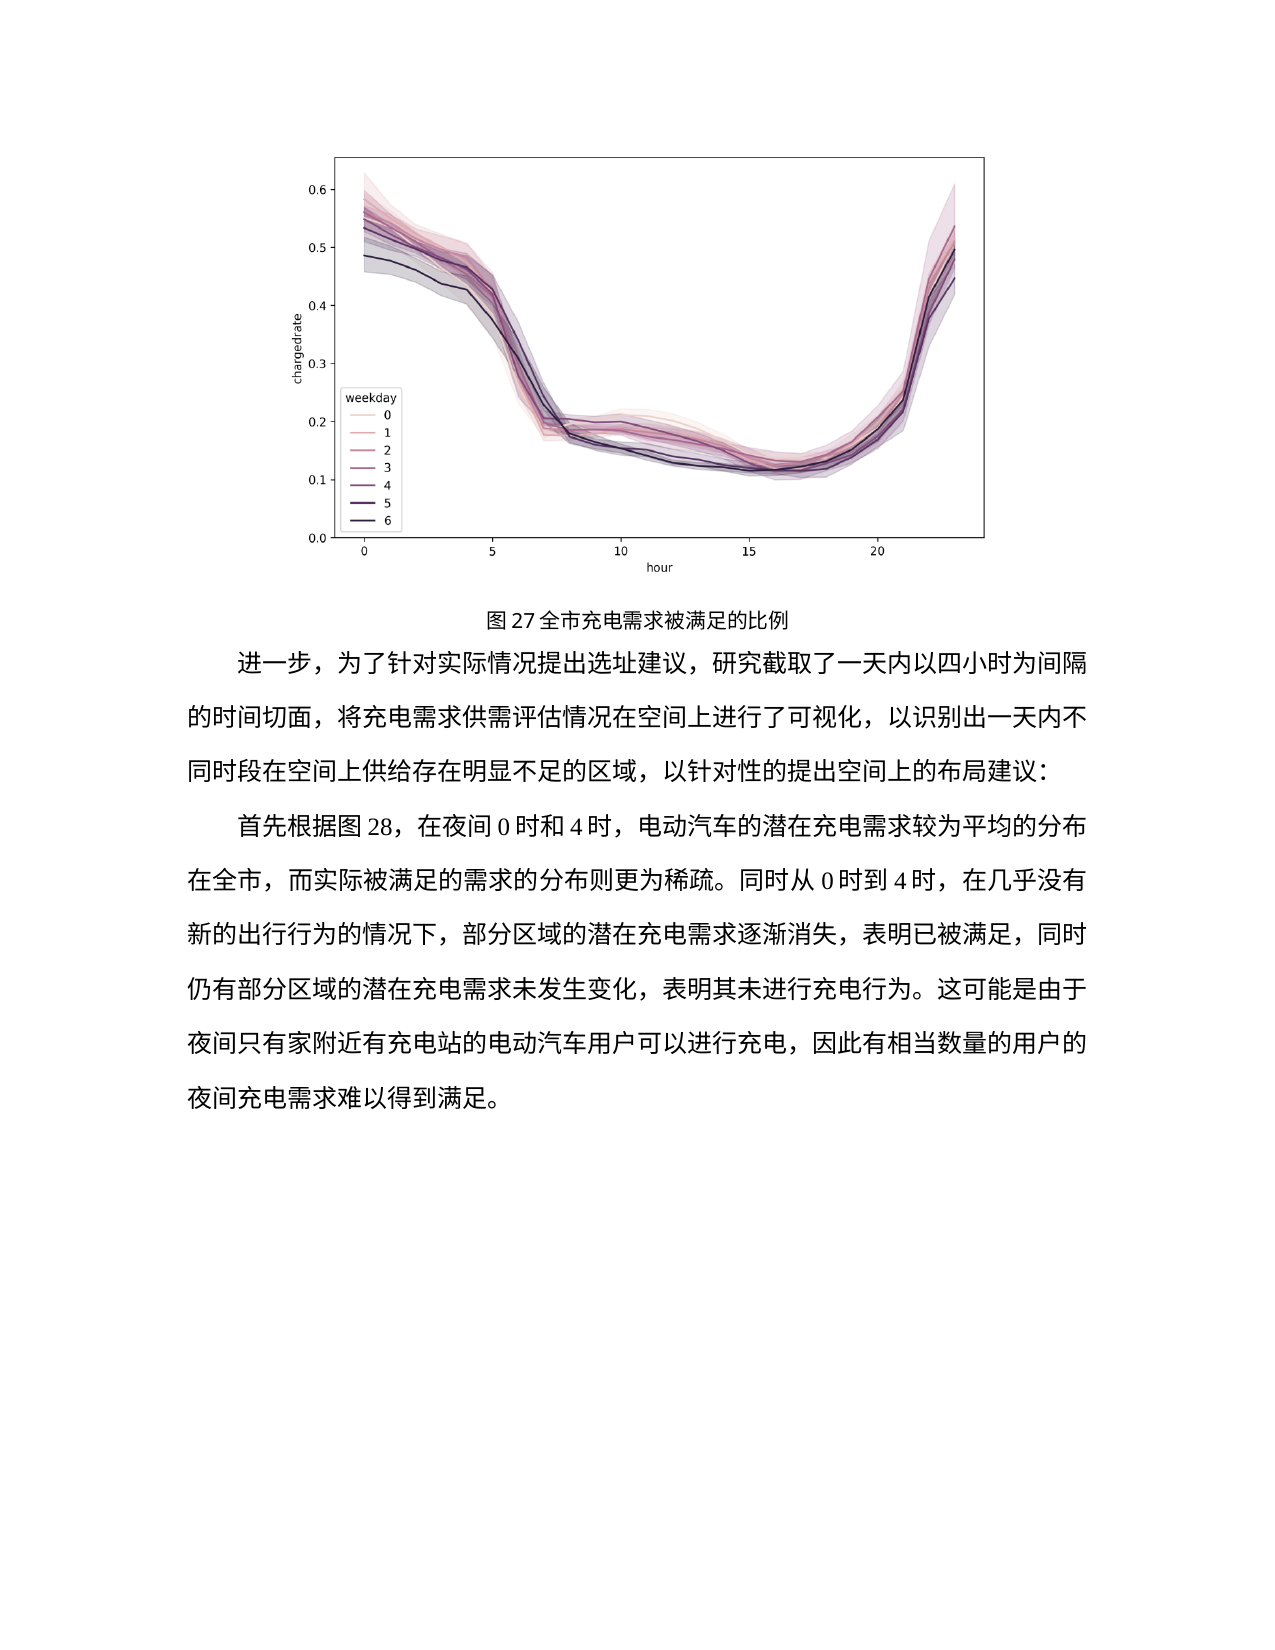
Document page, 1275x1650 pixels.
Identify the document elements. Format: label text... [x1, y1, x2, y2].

text 进一步，为了针对实际情况提出选址建议，研究截取了一天内以四小时为间隔的时间切面，将充电需求供需评估情况在空间上进行了可视化，以识别出一天内不同时段在空间上供给存在明显不足的区域，以针对性的提出空间上的布局建议： [187, 643, 1087, 788]
picture [283, 150, 992, 582]
text 首先根据图28，在夜间0时和4时，电动汽车的潜在充电需求较为平均的分布在全市，而实际被满足的需求的分布则更为稀疏。同时从0时到4时，在几乎没有新的出行行为的情况下，部分区域的潜在充电需求逐渐消失，表明已被满足，同时仍有部分区域的潜在充电需求未发生变化，表明其未进行充电行为。这可能是由于夜间只有家附近有充电站的电动汽车用户可以进行充电，因此有相当数量的用户的夜间充电需求难以得到满足。 [187, 806, 1087, 1114]
